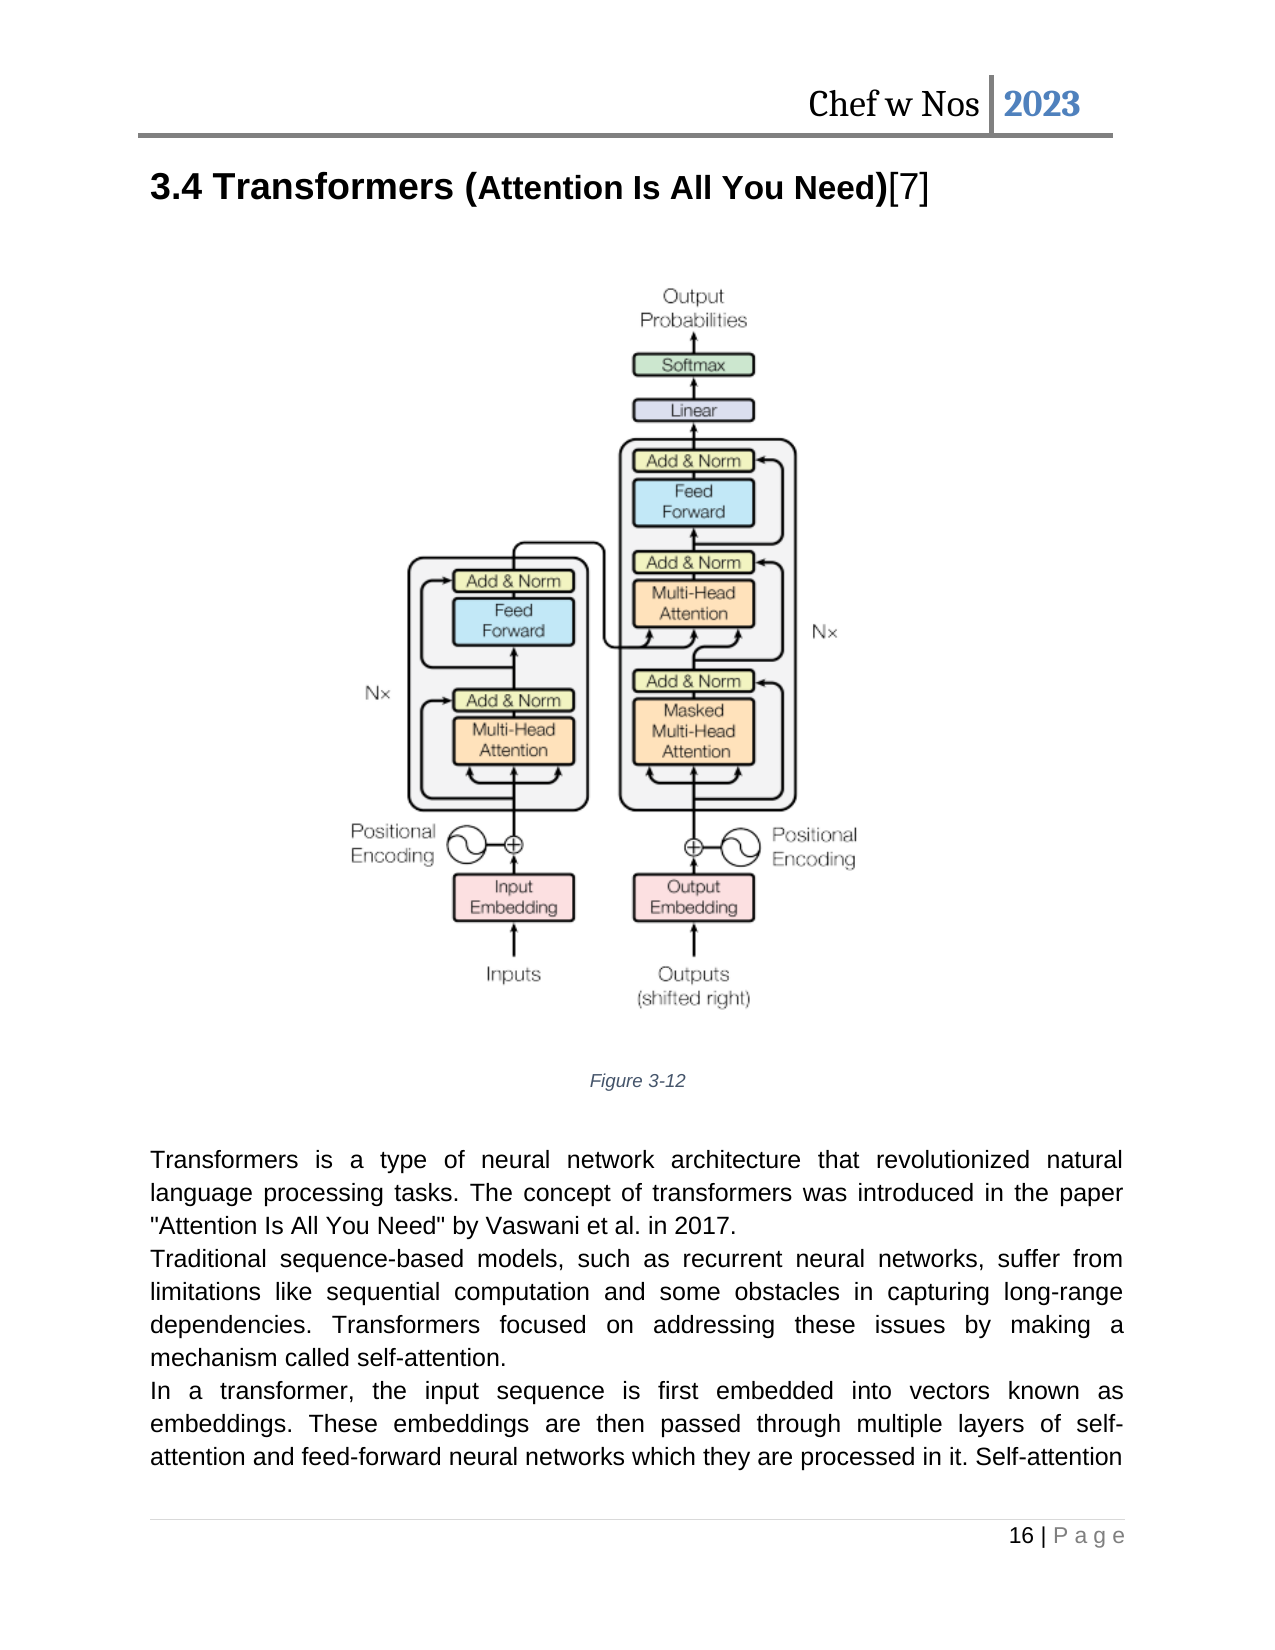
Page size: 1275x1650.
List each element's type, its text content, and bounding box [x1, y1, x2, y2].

text Traditional sequence-based models, such as recurrent neural networks, suffer from limitations like sequential computation and some obstacles in capturing long-range dependencies. Transformers focused on addressing these issues by making a mechanism called self-attention. [150, 1244, 1125, 1372]
text Transformers is a type of neural network architecture that revolutionized natural language processing tasks. The concept of transformers was introduced in the paper "Attention Is All You Need" by Vaswani et al. in 2017. [150, 1145, 1125, 1240]
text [150, 1376, 1125, 1471]
picture [301, 232, 974, 1030]
subtitle 3.4 Transformers (Attention Is All You Need) [150, 164, 1125, 207]
